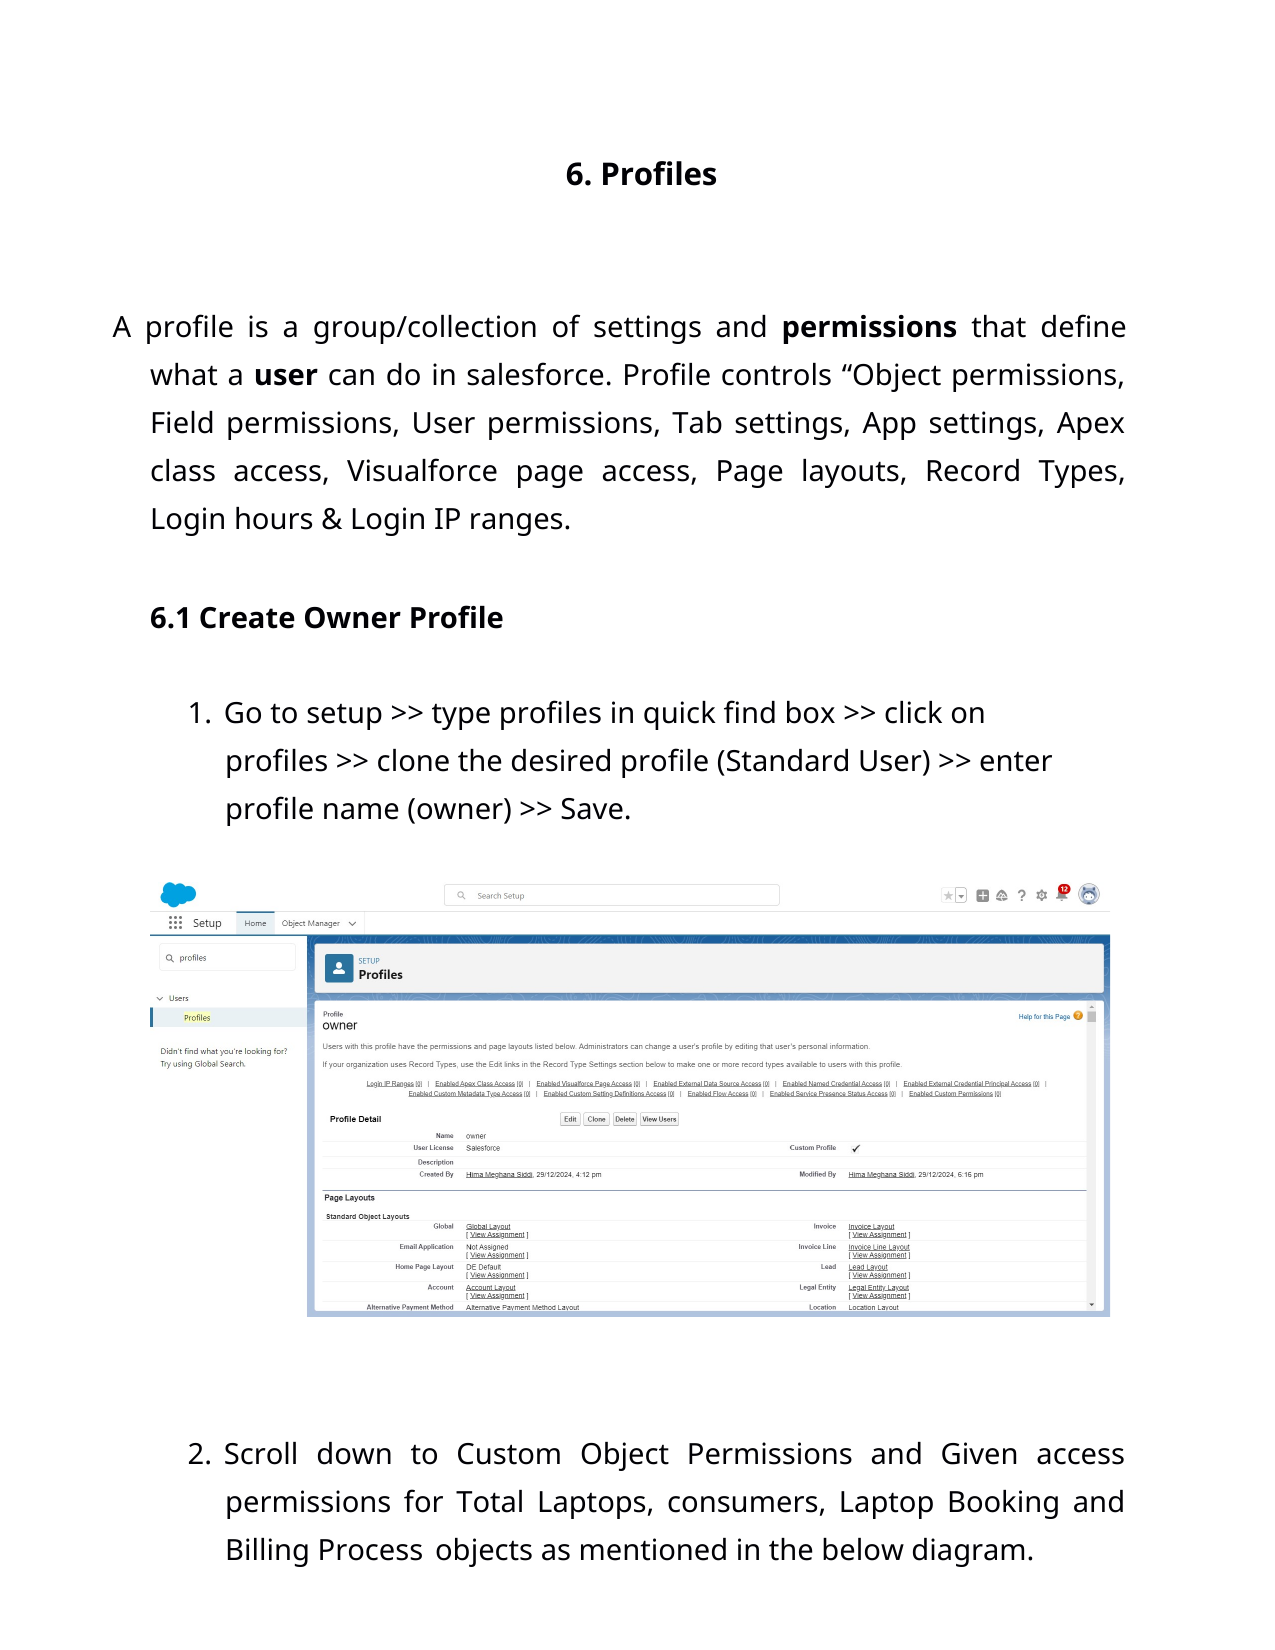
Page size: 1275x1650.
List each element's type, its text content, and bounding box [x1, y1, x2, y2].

list Go to setup >> type profiles in quick find box >> click on profiles >> clone the desired profile (Standard User) >> enter profile name (owner) >> Save. [187, 692, 1080, 828]
picture [150, 882, 1111, 1317]
list Scroll down to Custom Object Permissions and Given access permissions for Total Laptops, consumers, Laptop Booking and Billing Process objects as mentioned in the below diagram. [187, 1433, 1126, 1569]
text A profile is a group/collection of settings and permissions that define what a user can do in salesforce. Profile controls “Object permissions, Field permissions, User permissions, Tab settings, App settings, Apex class access, Visualforce page access, Page layouts, Record Types, Login hours & Login IP ranges. [112, 306, 1127, 538]
subtitle Profiles [566, 152, 1200, 194]
subtitle Create Owner Profile [150, 597, 1200, 637]
